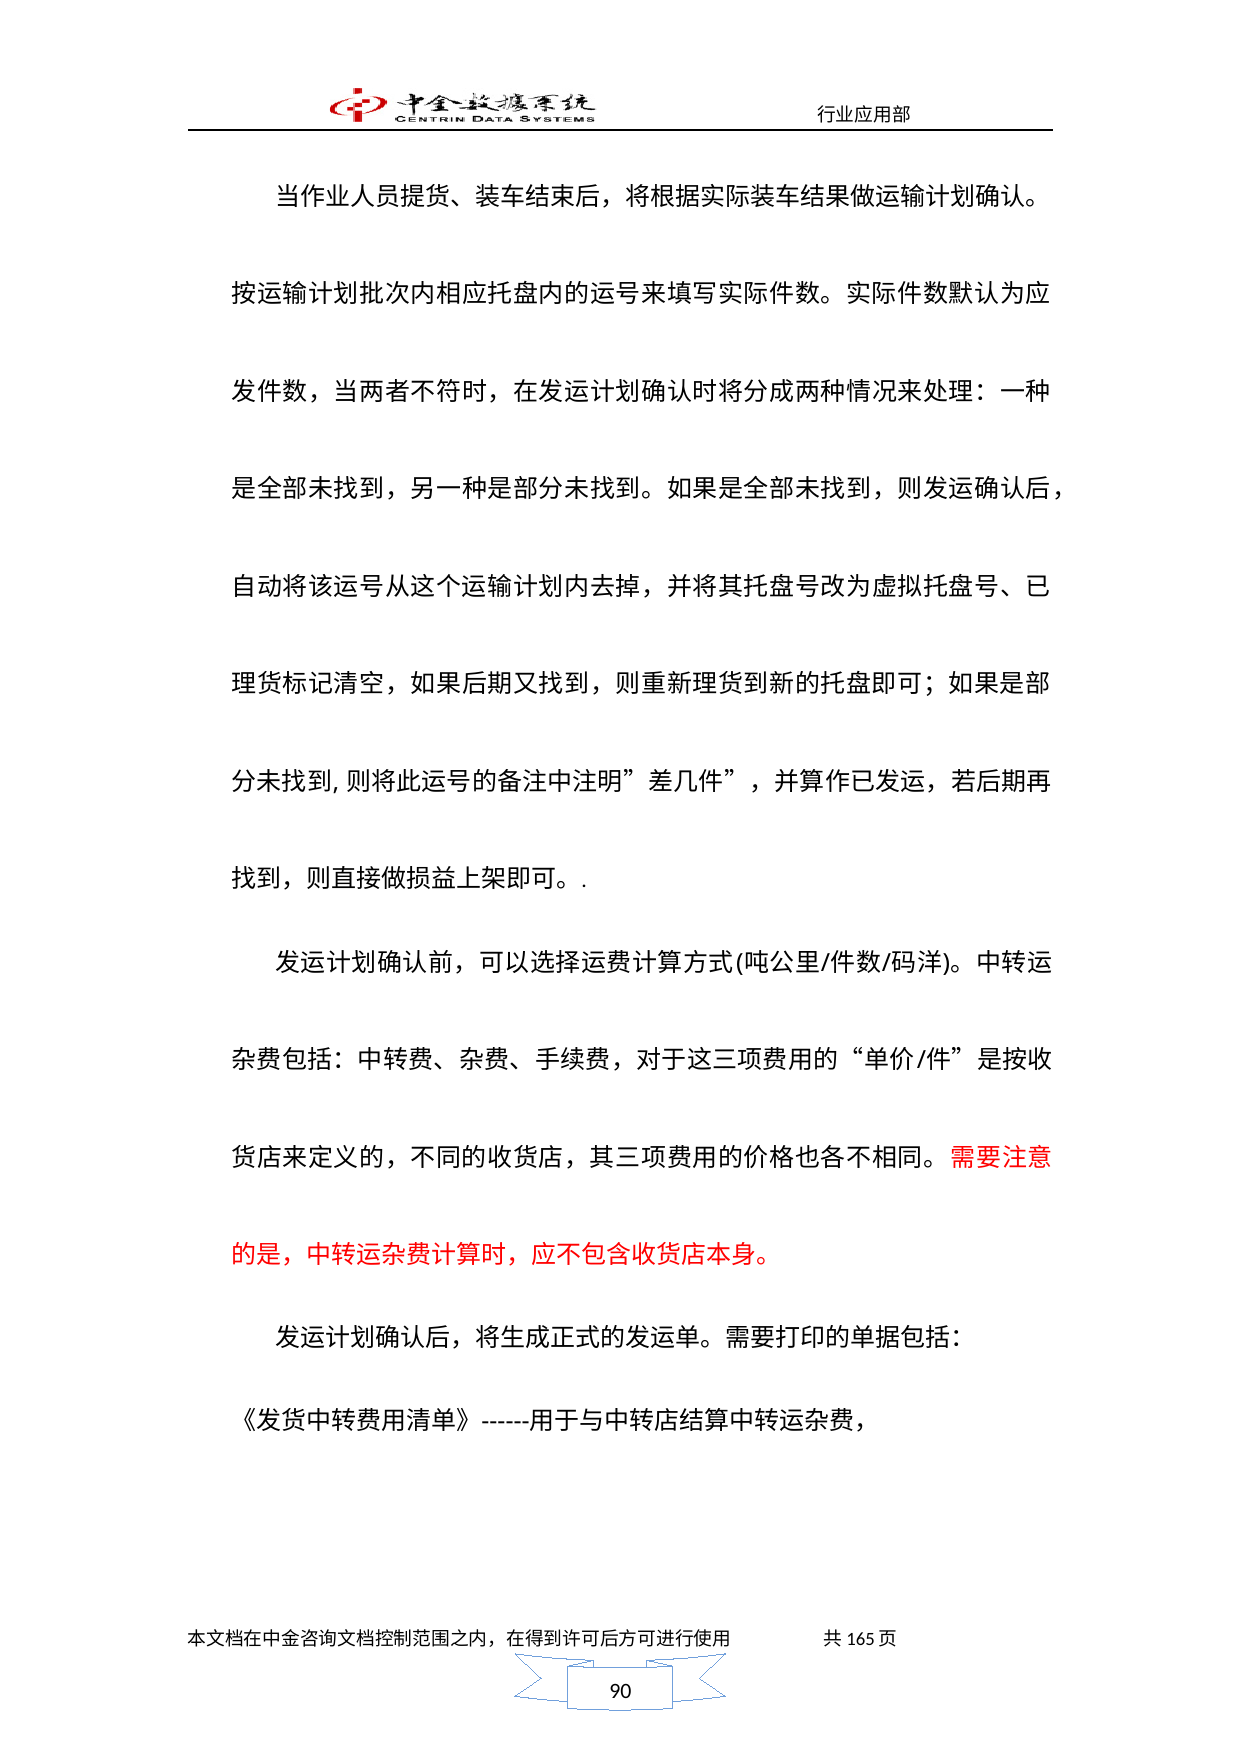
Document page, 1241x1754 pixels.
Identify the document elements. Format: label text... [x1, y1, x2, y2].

text 发运计划确认前，可以选择运费计算方式(吨公里/件数/码洋)。中转运杂费包括：中转费、杂费、手续费，对于这三项费用的“单价/件”是按收货店来定义的，不同的收货店，其三项费用的价格也各不相同。需要注意的是，中转运杂费计算时，应不包含收货店本身。 [231, 928, 1053, 1285]
text 发运计划确认后，将生成正式的发运单。需要打印的单据包括： [231, 1303, 1053, 1368]
picture [329, 88, 597, 122]
text 《发货中转费用清单》------用于与中转店结算中转运杂费， [231, 1386, 1053, 1451]
text 当作业人员提货、装车结束后，将根据实际装车结果做运输计划确认。按运输计划批次内相应托盘内的运号来填写实际件数。实际件数默认为应发件数，当两者不符时，在发运计划确认时将分成两种情况来处理：一种是全部未找到，另一种是部分未找到。如果是全部未找到，则发运确认后，自动将该运号从这个运输计划内去掉，并将其托盘号改为虚拟托盘号、已理货标记清空，如果后期又找到，则重新理货到新的托盘即可；如果是部分未找到, 则将此运号的备注中注明”差几件”，并算作已发运，若后期再找到，则直接做损益上架即可。. [231, 162, 1053, 909]
